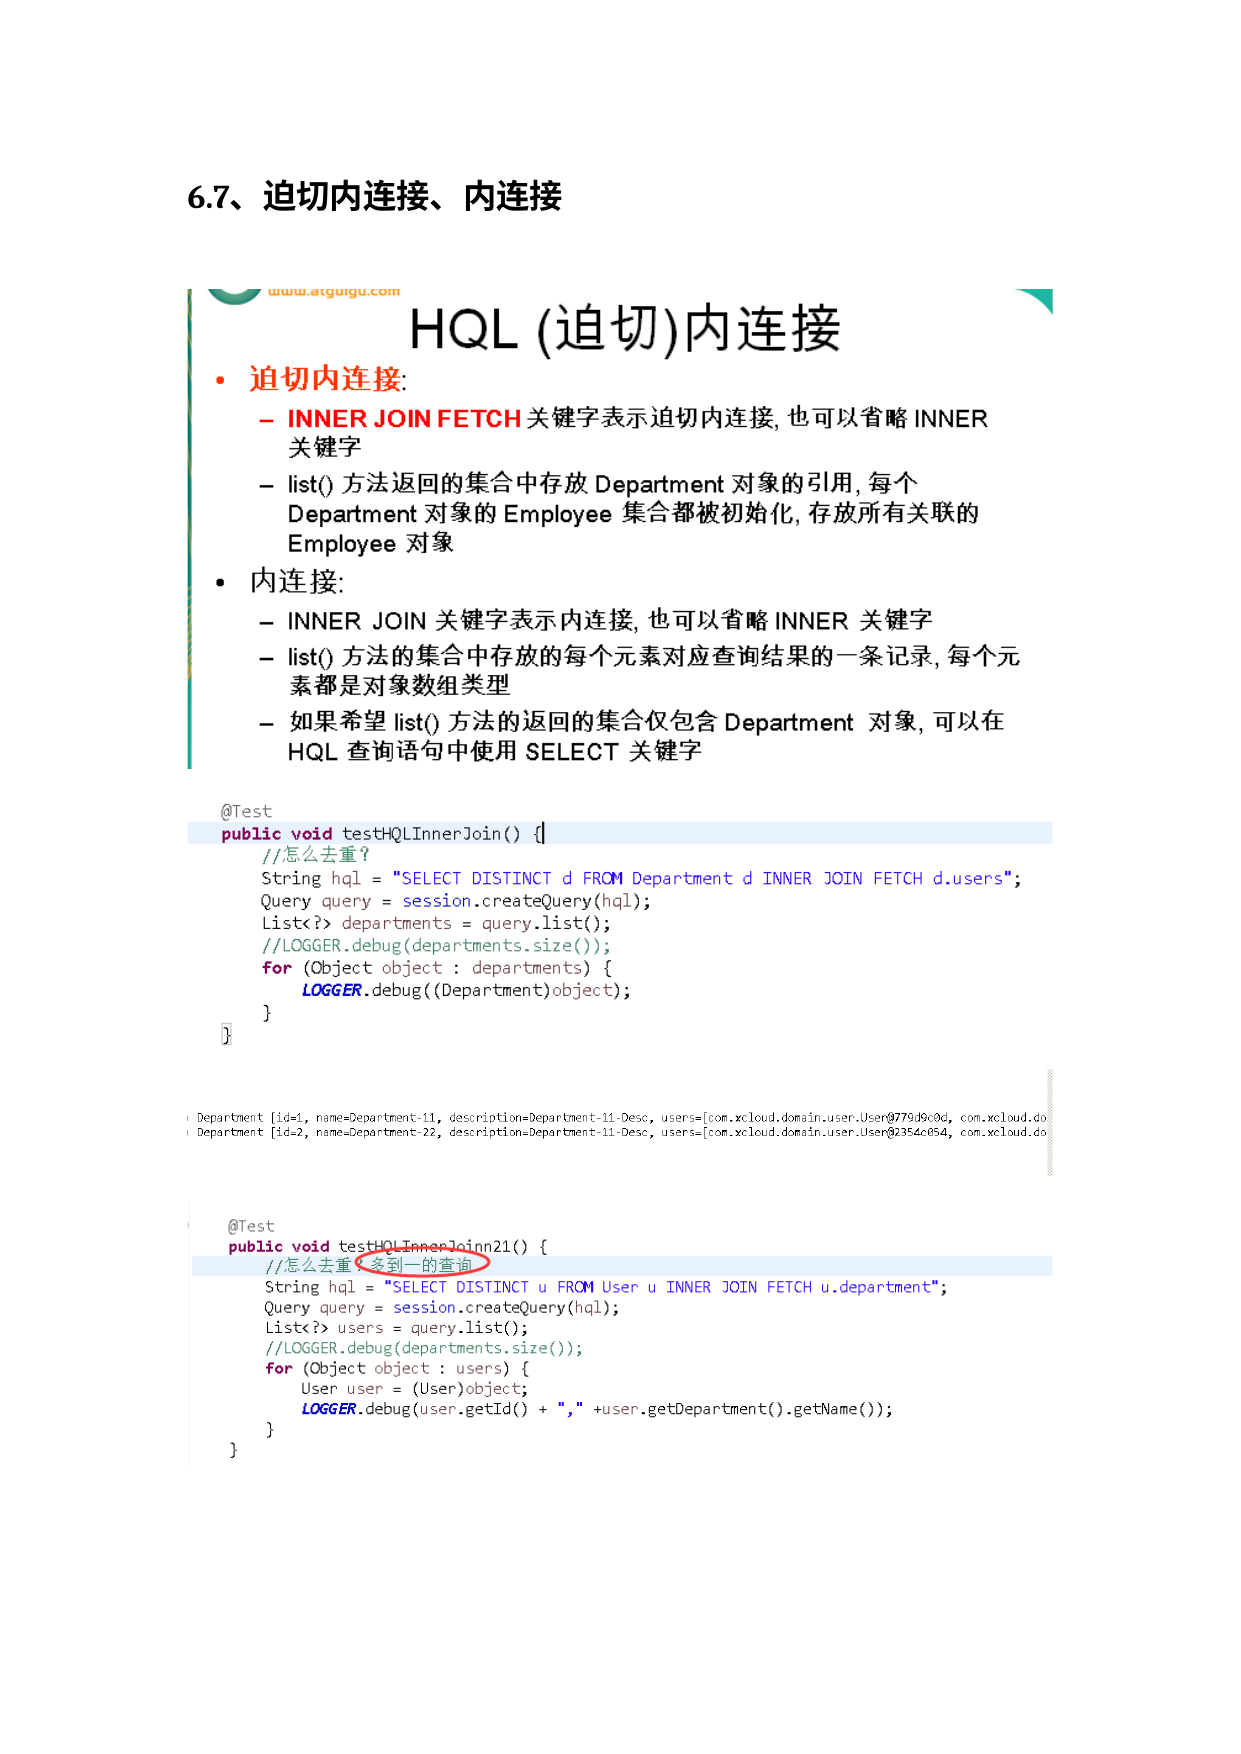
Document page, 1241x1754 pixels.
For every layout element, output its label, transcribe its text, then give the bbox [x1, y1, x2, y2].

picture [187, 776, 1053, 1053]
subtitle 6.7、迫切内连接、内连接 [187, 162, 1053, 227]
picture [187, 1199, 1053, 1468]
picture [187, 289, 1053, 769]
picture [187, 1069, 1053, 1176]
